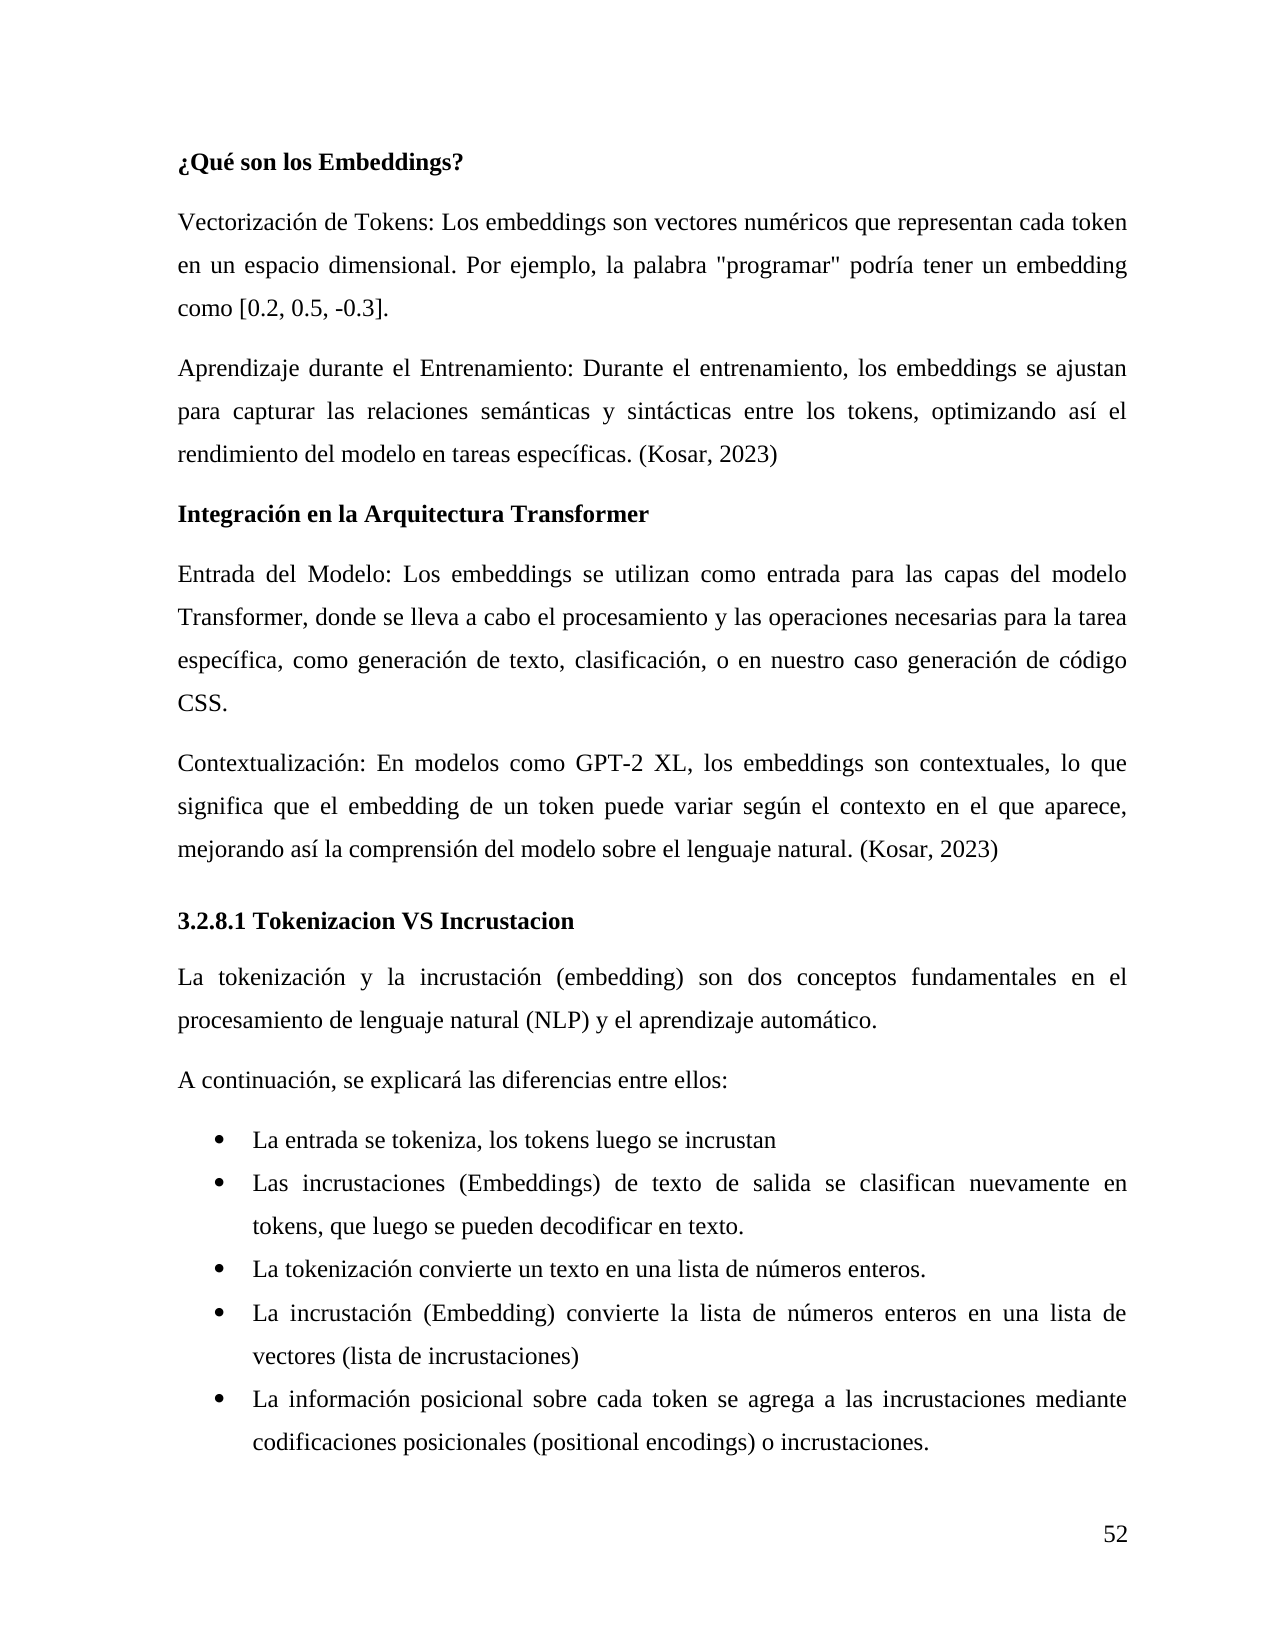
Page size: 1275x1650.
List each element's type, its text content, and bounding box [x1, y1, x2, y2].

text La tokenización y la incrustación (embedding) son dos conceptos fundamentales en el procesamiento de lenguaje natural (NLP) y el aprendizaje automático. [177, 962, 1128, 1034]
text Aprendizaje durante el Entrenamiento: Durante el entrenamiento, los embeddings se ajustan para capturar las relaciones semánticas y sintácticas entre los tokens, optimizando así el rendimiento del modelo en tareas específicas. [177, 353, 1128, 468]
list Las incrustaciones (Embeddings) de texto de salida se clasifican nuevamente en tokens, que luego se pueden decodificar en texto. [215, 1168, 1128, 1240]
text ¿Qué son los Embeddings? [177, 147, 1128, 176]
text Vectorización de Tokens: Los embeddings son vectores numéricos que representan cada token en un espacio dimensional. Por ejemplo, la palabra "programar" podría tener un embedding como [0.2, 0.5, -0.3]. [177, 207, 1128, 322]
subtitle 3.2.8.1 Tokenizacion VS Incrustacion [177, 906, 1128, 935]
text A continuación, se explicará las diferencias entre ellos: [177, 1065, 1128, 1094]
list La entrada se tokeniza, los tokens luego se incrustan [215, 1125, 1128, 1154]
text Contextualización: En modelos como GPT-2 XL, los embeddings son contextuales, lo que significa que el embedding de un token puede variar según el contexto en el que aparece, mejorando así la comprensión del modelo sobre el lenguaje natural. [177, 748, 1128, 863]
text Integración en la Arquitectura Transformer [177, 499, 1128, 528]
text Entrada del Modelo: Los embeddings se utilizan como entrada para las capas del modelo Transformer, donde se lleva a cabo el procesamiento y las operaciones necesarias para la tarea específica, como generación de texto, clasificación, o en nuestro caso generación de código CSS. [177, 559, 1128, 717]
list La incrustación (Embedding) convierte la lista de números enteros en una lista de vectores (lista de incrustaciones) [215, 1298, 1128, 1369]
list La tokenización convierte un texto en una lista de números enteros. [215, 1254, 1128, 1283]
list La información posicional sobre cada token se agrega a las incrustaciones mediante codificaciones posicionales (positional encodings) o incrustaciones. [215, 1384, 1128, 1456]
